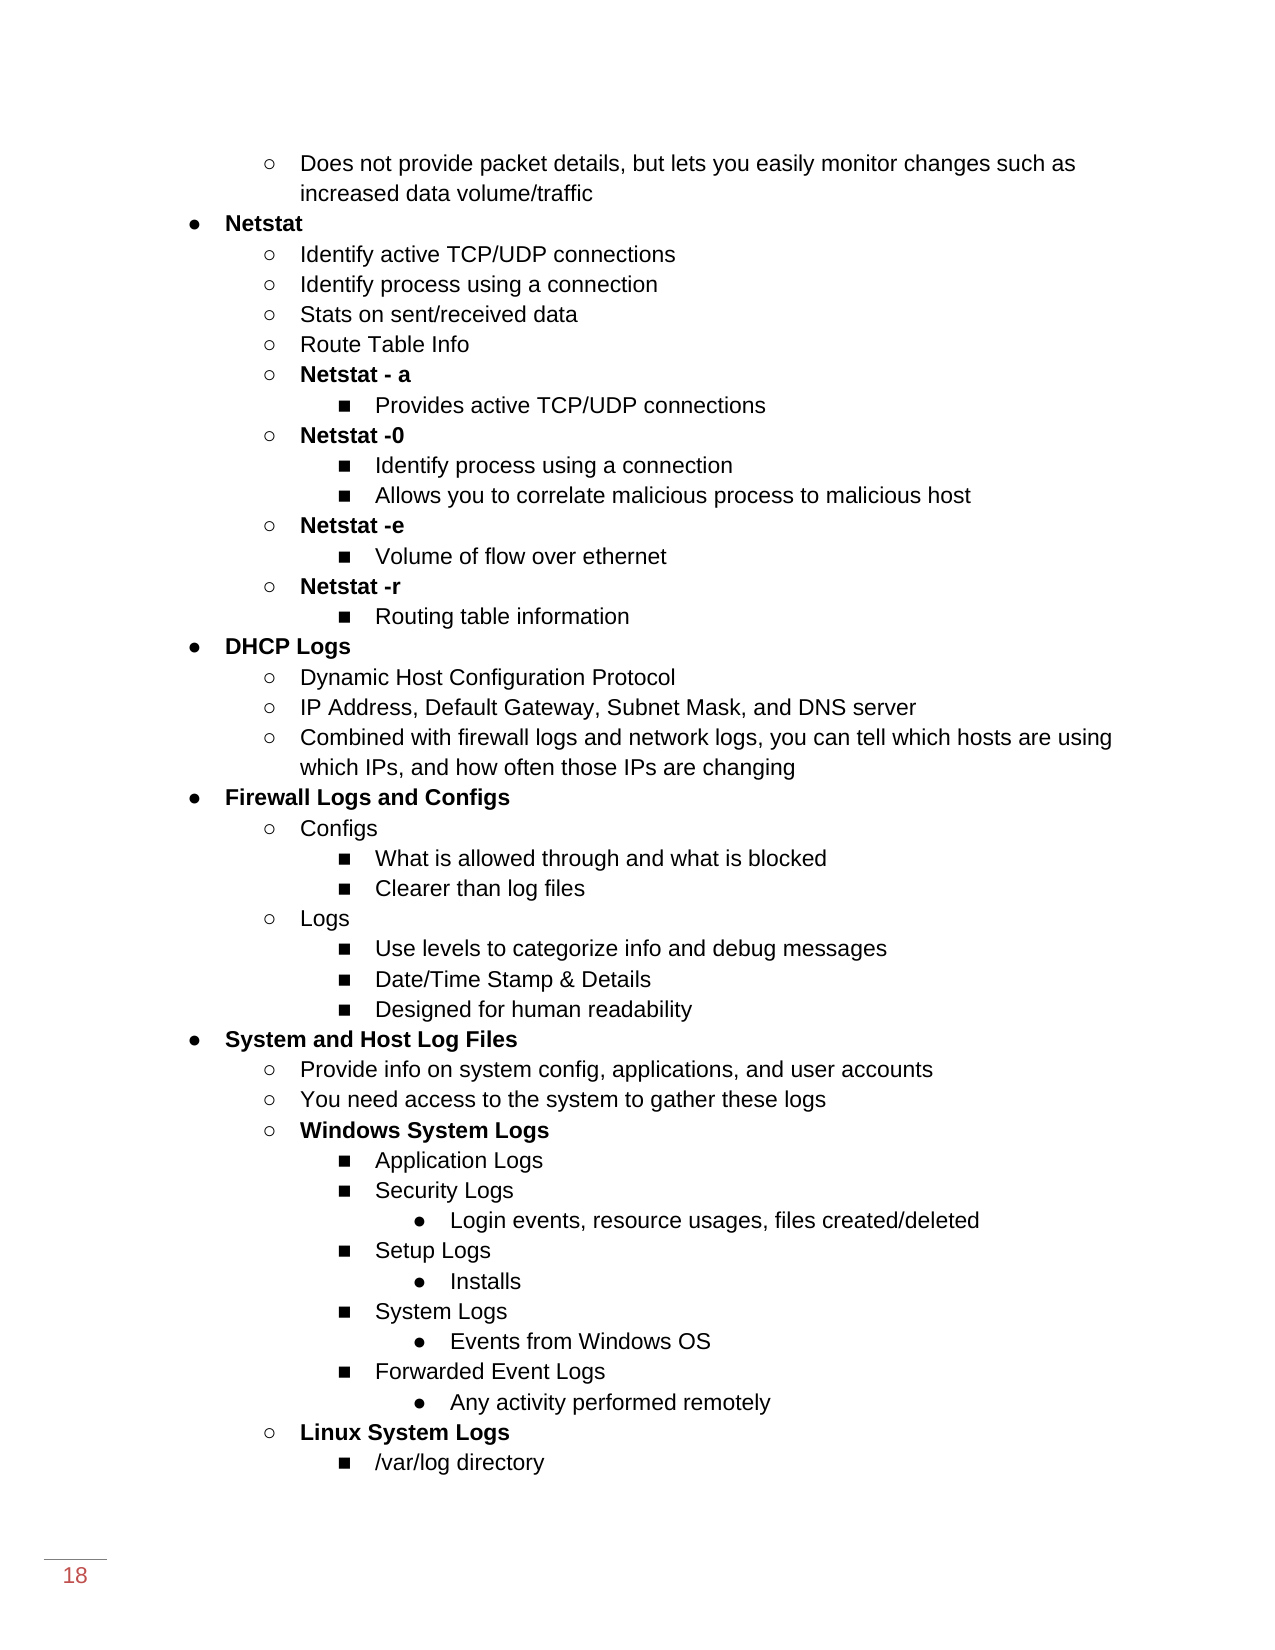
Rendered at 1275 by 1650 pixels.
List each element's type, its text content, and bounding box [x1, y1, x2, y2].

list Netstat - a [262, 361, 1125, 388]
list Stats on sent/received data [262, 301, 1125, 327]
list Provide info on system config, applications, and user accounts [262, 1056, 1125, 1083]
list Use levels to categorize info and debug messages [337, 935, 1125, 962]
list Routing table information [337, 603, 1125, 629]
list Application Logs [337, 1147, 1125, 1173]
list Netstat [187, 210, 1125, 237]
list Identify process using a connection [262, 271, 1125, 297]
list Forwarded Event Logs [337, 1358, 1125, 1385]
list Any activity performed remotely [412, 1388, 1125, 1415]
list Security Logs [337, 1177, 1125, 1203]
list /var/log directory [337, 1449, 1125, 1475]
list Volume of flow over ethernet [337, 543, 1125, 569]
list DHCP Logs [187, 633, 1125, 660]
list Linux System Logs [262, 1419, 1125, 1445]
list Does not provide packet details, but lets you easily monitor changes such as increased data volume/traffic [262, 150, 1125, 207]
list Combined with firewall logs and network logs, you can tell which hosts are using which IPs, and how often those IPs are changing [262, 724, 1125, 781]
list Allows you to correlate malicious process to malicious host [337, 482, 1125, 509]
list Route Table Info [262, 331, 1125, 358]
list Windows System Logs [262, 1117, 1125, 1143]
list Identify process using a connection [337, 452, 1125, 478]
list What is allowed through and what is blocked [337, 845, 1125, 871]
list Logs [262, 905, 1125, 932]
list Netstat -e [262, 512, 1125, 539]
list Dynamic Host Configuration Protocol [262, 663, 1125, 690]
list Installs [412, 1268, 1125, 1294]
list Firewall Logs and Configs [187, 784, 1125, 811]
list You need access to the system to gather these logs [262, 1086, 1125, 1113]
list IP Address, Default Gateway, Subnet Mask, and DNS server [262, 694, 1125, 720]
list System Logs [337, 1298, 1125, 1324]
list System and Host Log Files [187, 1026, 1125, 1052]
list Configs [262, 814, 1125, 841]
list Identify active TCP/UDP connections [262, 241, 1125, 267]
list Setup Logs [337, 1237, 1125, 1264]
list Provides active TCP/UDP connections [337, 392, 1125, 418]
list Netstat -0 [262, 422, 1125, 448]
list Netstat -r [262, 573, 1125, 599]
list Clearer than log files [337, 875, 1125, 901]
list Date/Time Stamp & Details [337, 966, 1125, 992]
list Events from Windows OS [412, 1328, 1125, 1354]
list Designed for human readability [337, 996, 1125, 1022]
list Login events, resource usages, files created/deleted [412, 1207, 1125, 1234]
